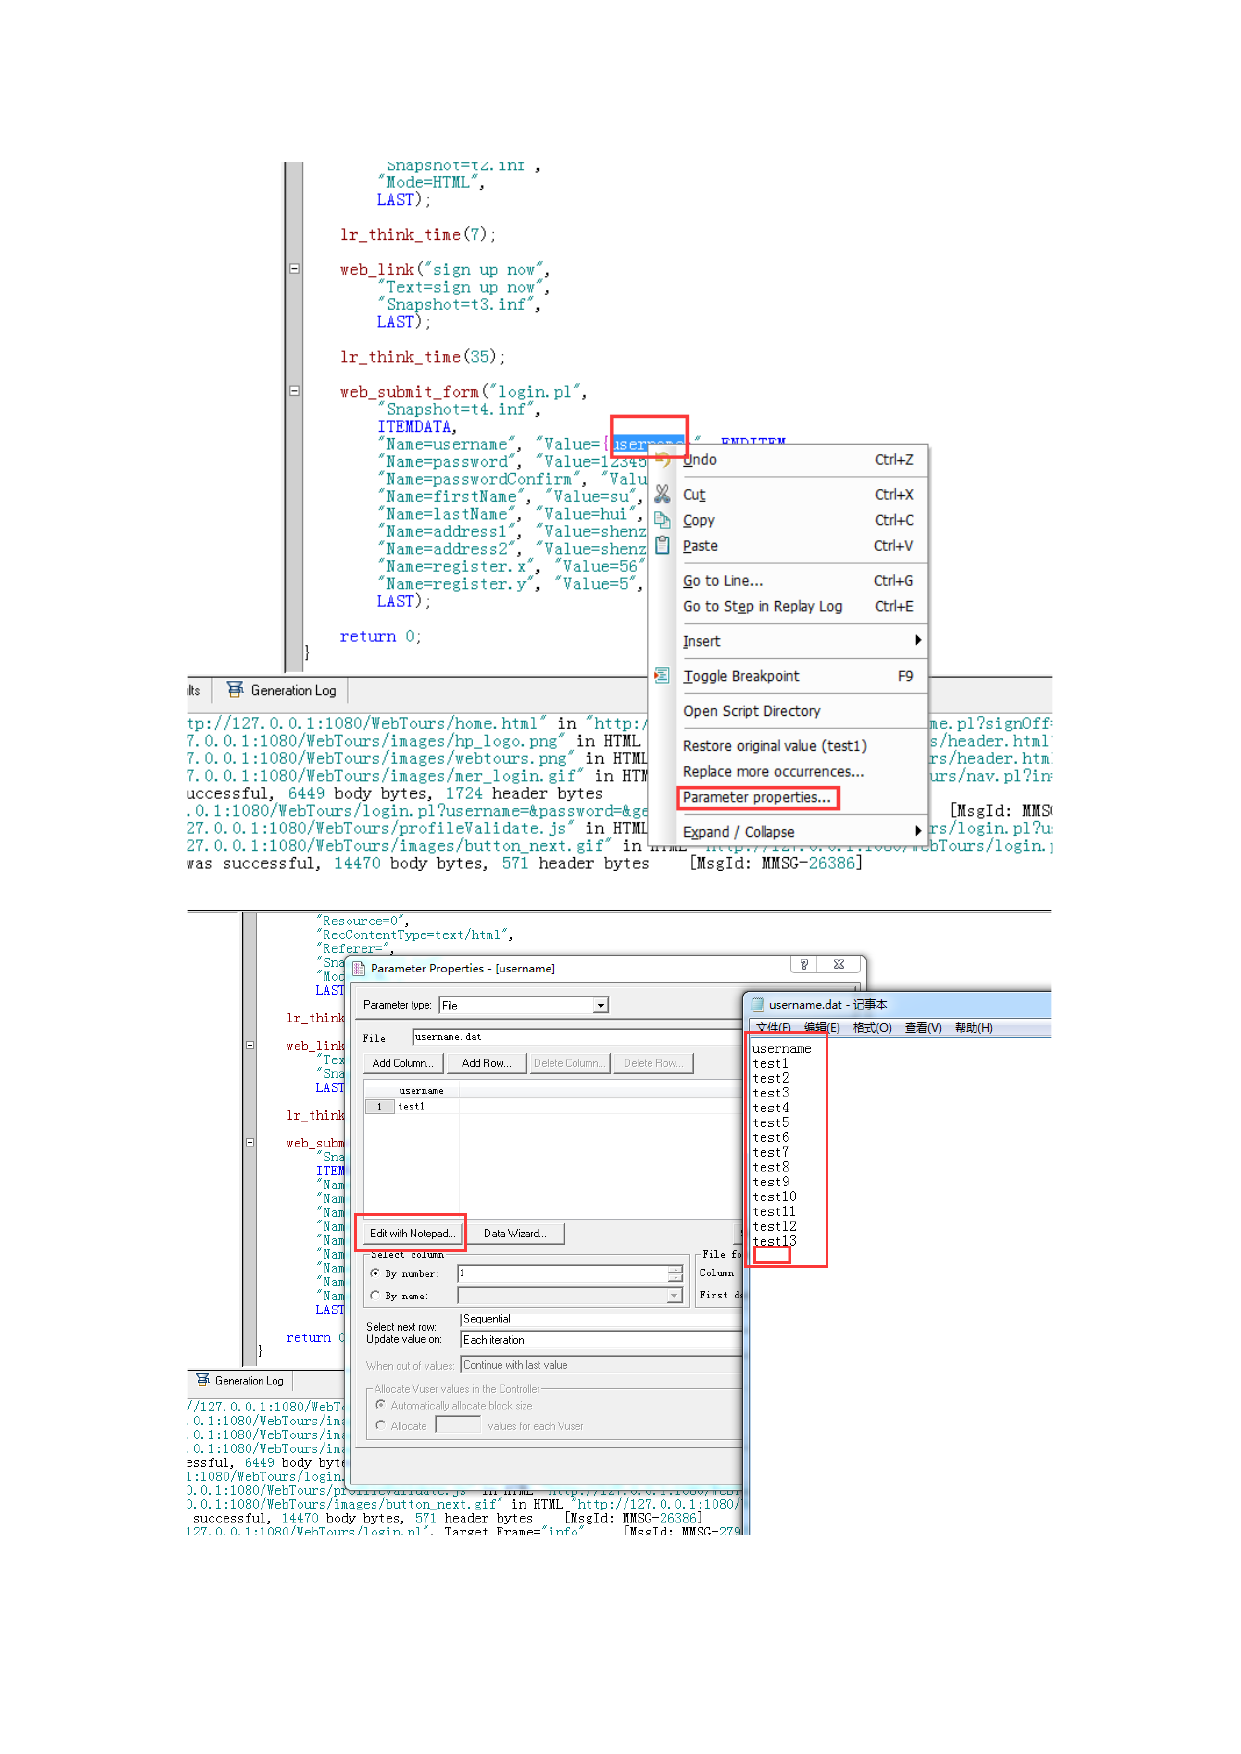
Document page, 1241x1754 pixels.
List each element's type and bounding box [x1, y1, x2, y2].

picture [187, 909, 1052, 1535]
picture [187, 162, 1053, 871]
